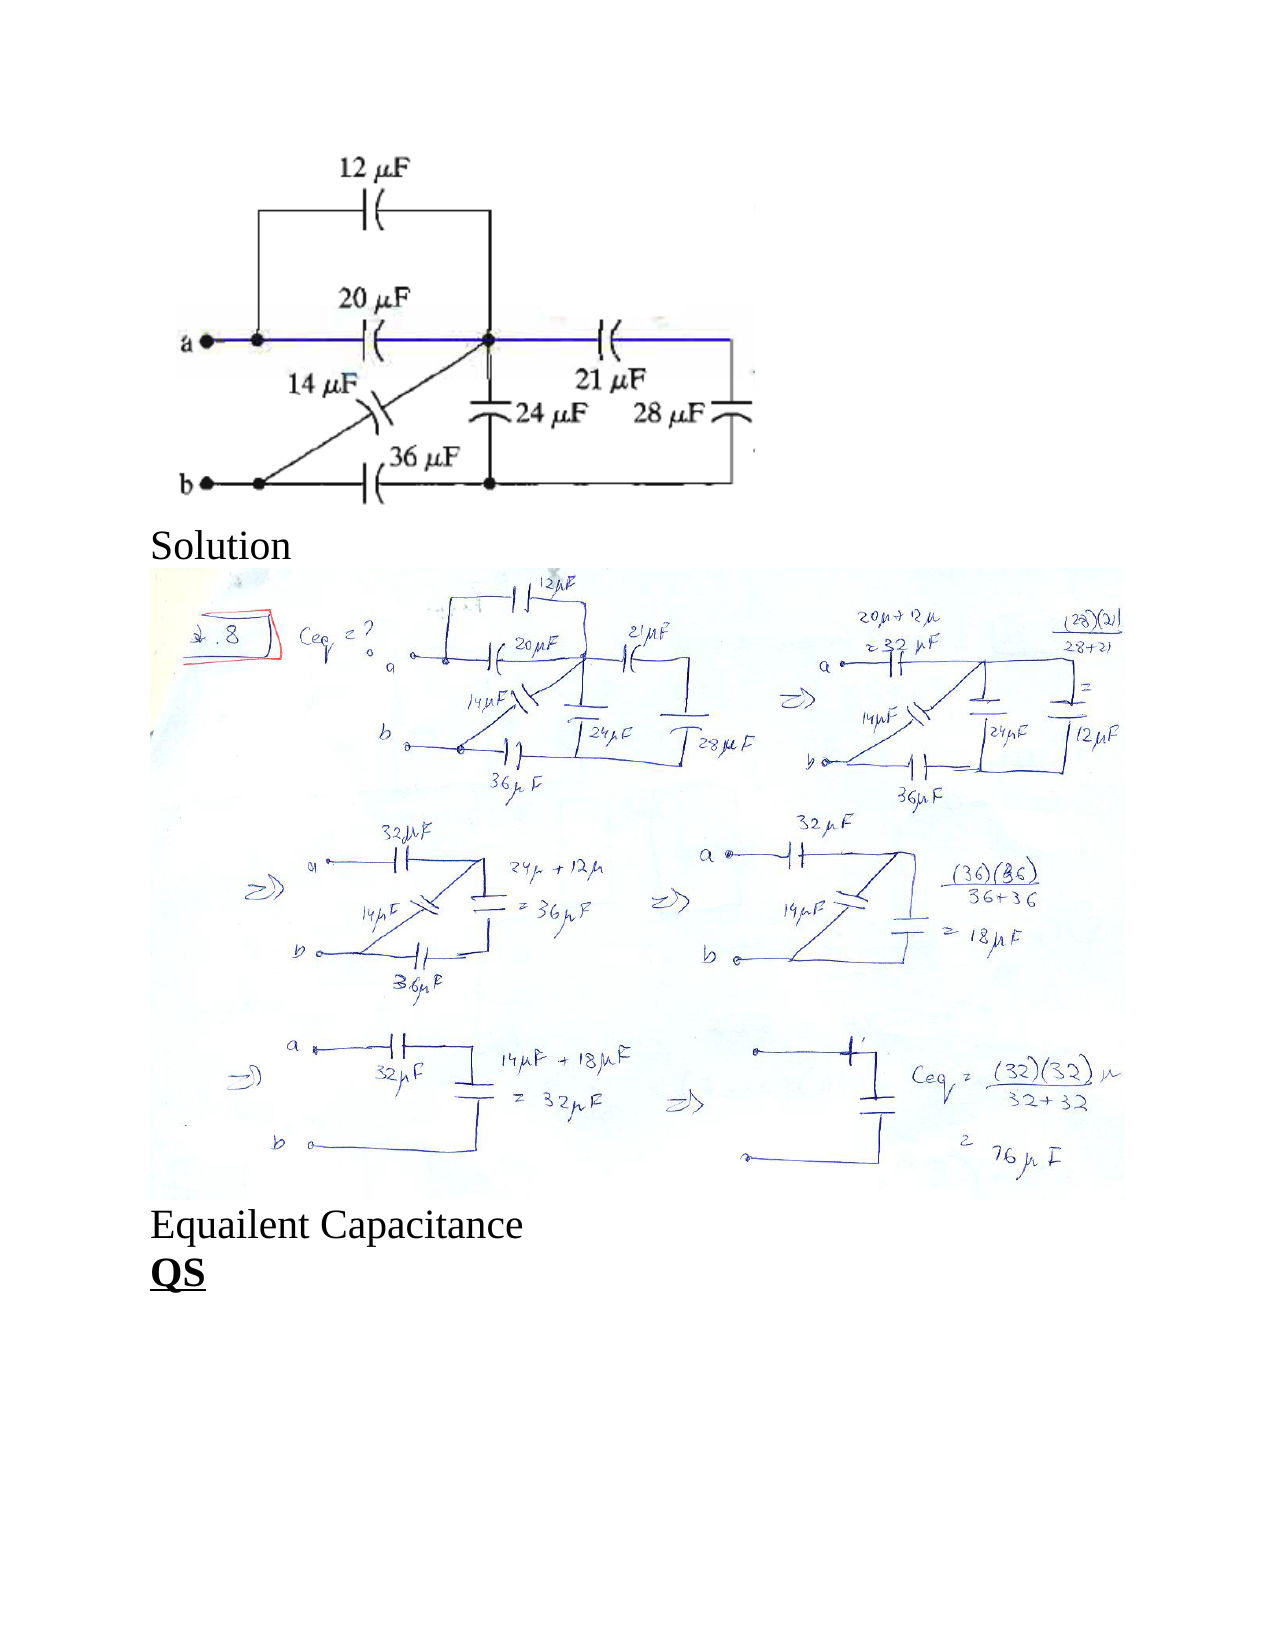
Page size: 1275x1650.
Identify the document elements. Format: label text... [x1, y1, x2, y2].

text Equailent Capacitance [150, 1200, 1125, 1247]
text Solution [150, 520, 1125, 568]
text QS [150, 1247, 1125, 1295]
